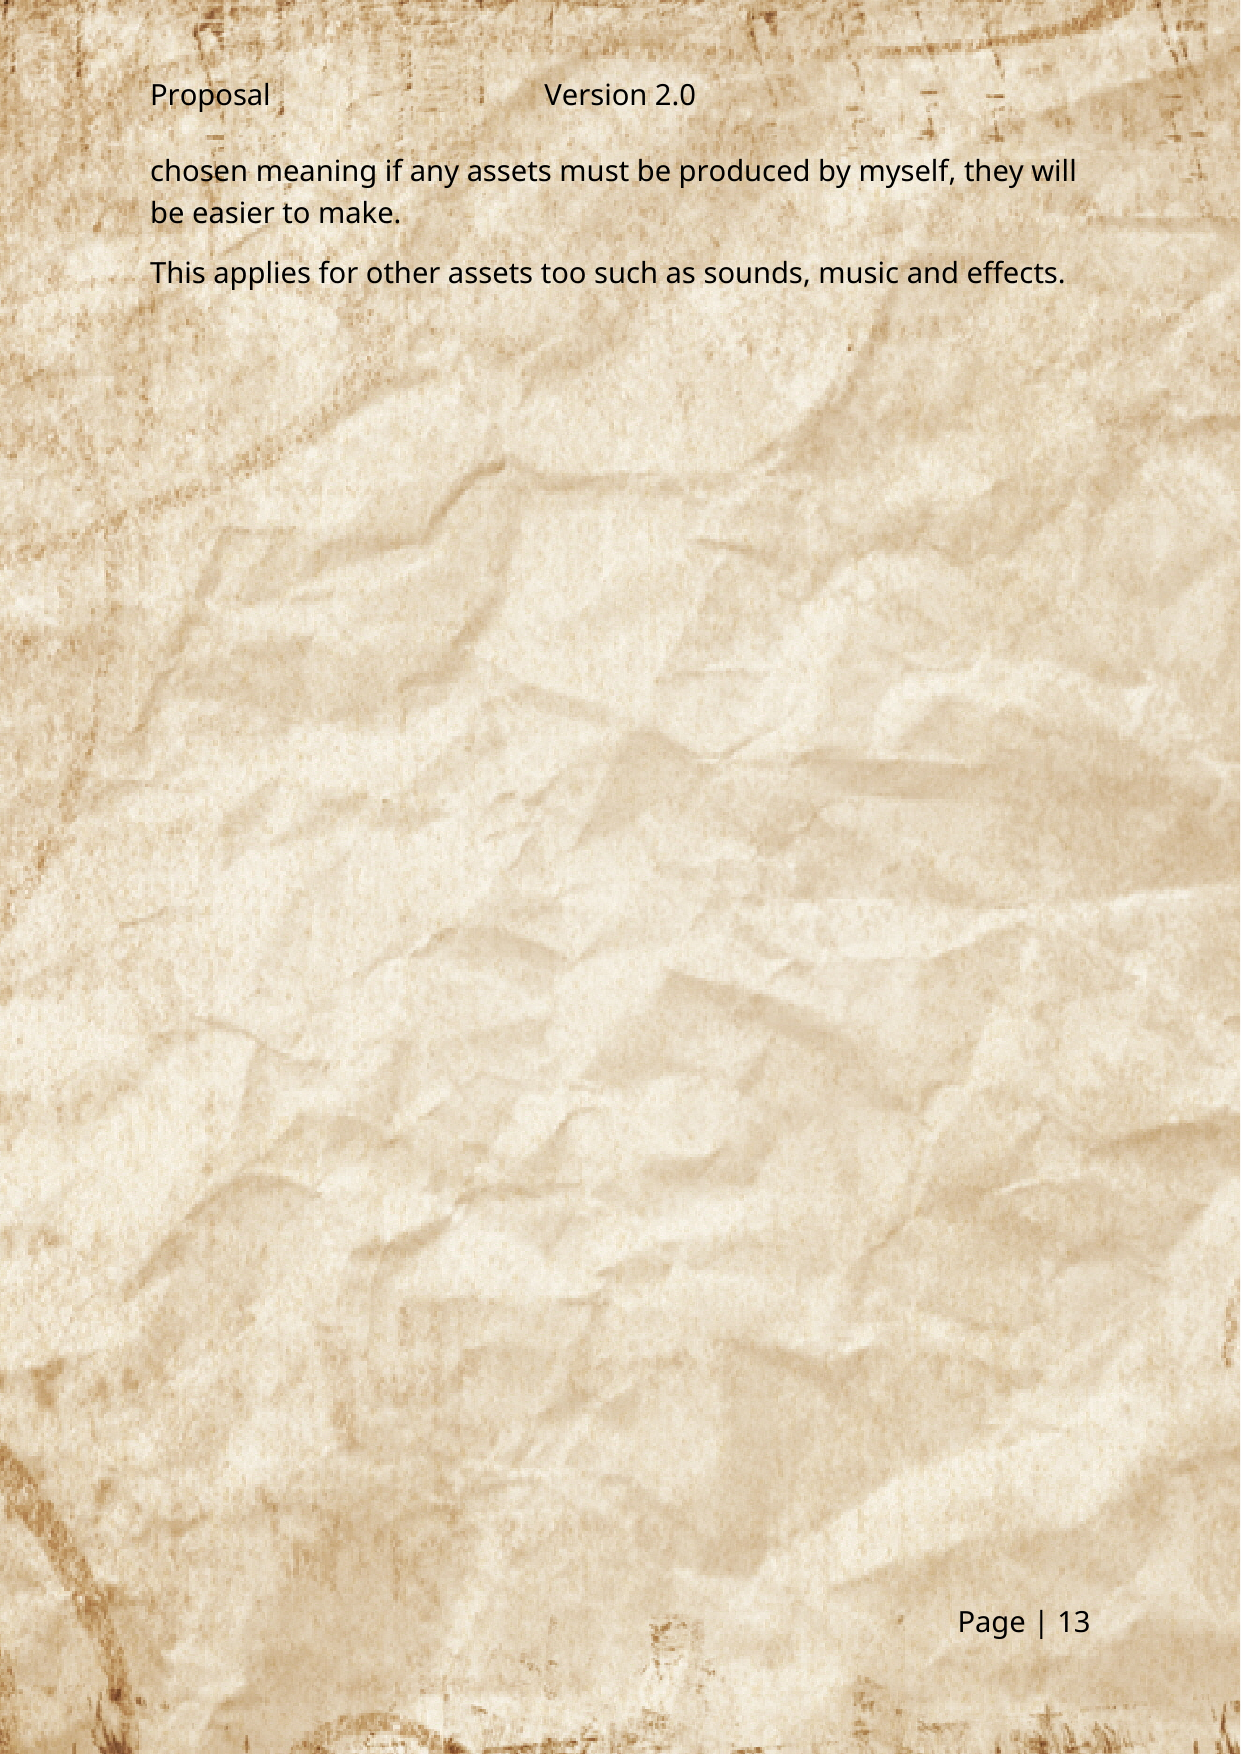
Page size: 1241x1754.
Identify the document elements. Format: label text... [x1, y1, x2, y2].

picture [0, 0, 1241, 1754]
text This applies for other assets too such as sounds, music and effects. [150, 252, 1090, 292]
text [150, 150, 1090, 232]
